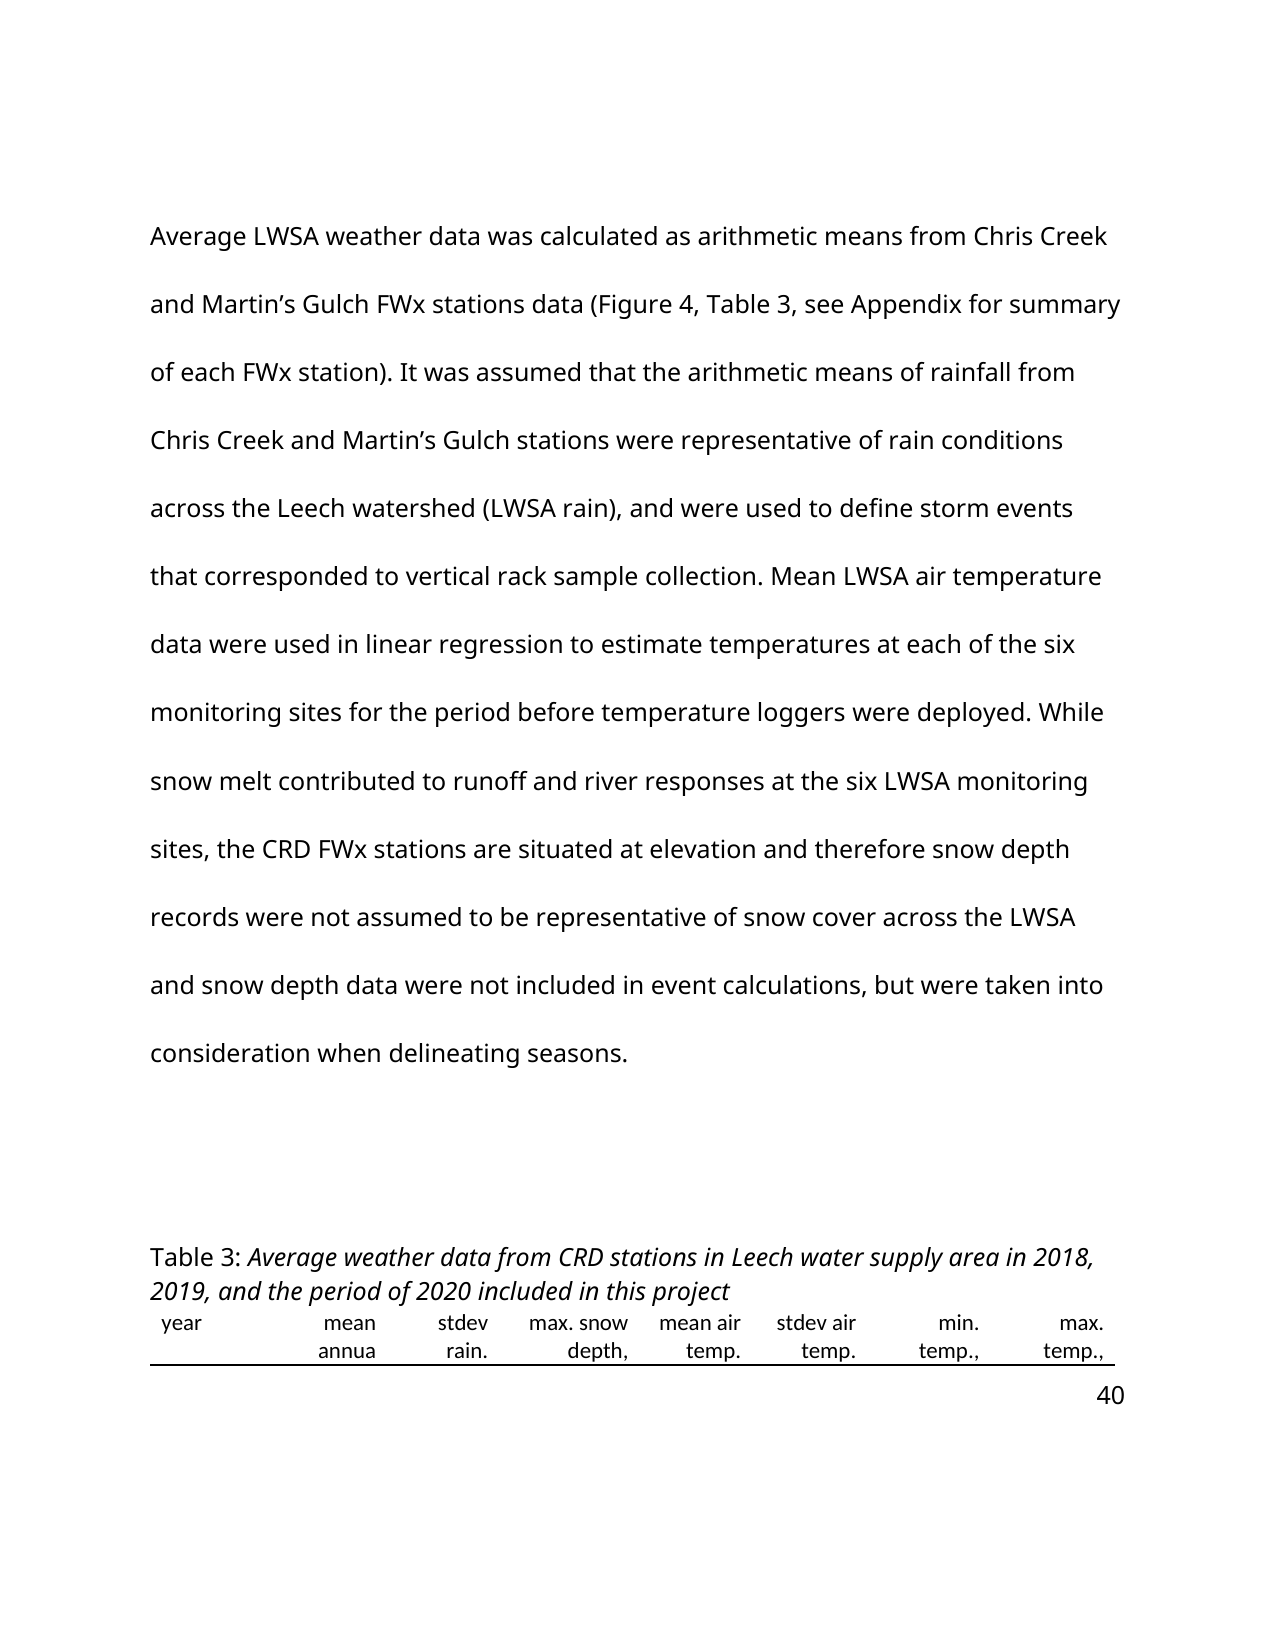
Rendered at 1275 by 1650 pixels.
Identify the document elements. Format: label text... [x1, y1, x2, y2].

table_header year [150, 1308, 301, 1364]
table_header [868, 1308, 991, 1364]
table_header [499, 1308, 639, 1364]
text Table 3: Average weather data from CRD stations in Leech water supply area in 2018, 2019, and the period of 2020 included in this project [150, 1240, 1125, 1308]
table_header stdev rain. (±mm) [387, 1308, 499, 1364]
text Average LWSA weather data was calculated as arithmetic means from Chris Creek and Martin’s Gulch FWx stations data (Figure 4, Table 3, see Appendix for summary of each FWx station). It was assumed that the arithmetic means of rainfall from Chris Creek and Martin’s Gulch stations were representative of rain conditions across the Leech watershed (LWSA rain), and were used to define storm events that corresponded to vertical rack sample collection. Mean LWSA air temperature data were used in linear regression to estimate temperatures at each of the six monitoring sites for the period before temperature loggers were deployed. While snow melt contributed to runoff and river responses at the six LWSA monitoring sites, the CRD FWx stations are situated at elevation and therefore snow depth records were not assumed to be representative of snow cover across the LWSA and snow depth data were not included in event calculations, but were taken into consideration when delineating seasons. [150, 218, 1125, 1070]
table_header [301, 1308, 387, 1364]
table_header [991, 1308, 1115, 1364]
table_header mean air temp. (°C) [640, 1308, 752, 1364]
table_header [752, 1308, 867, 1364]
